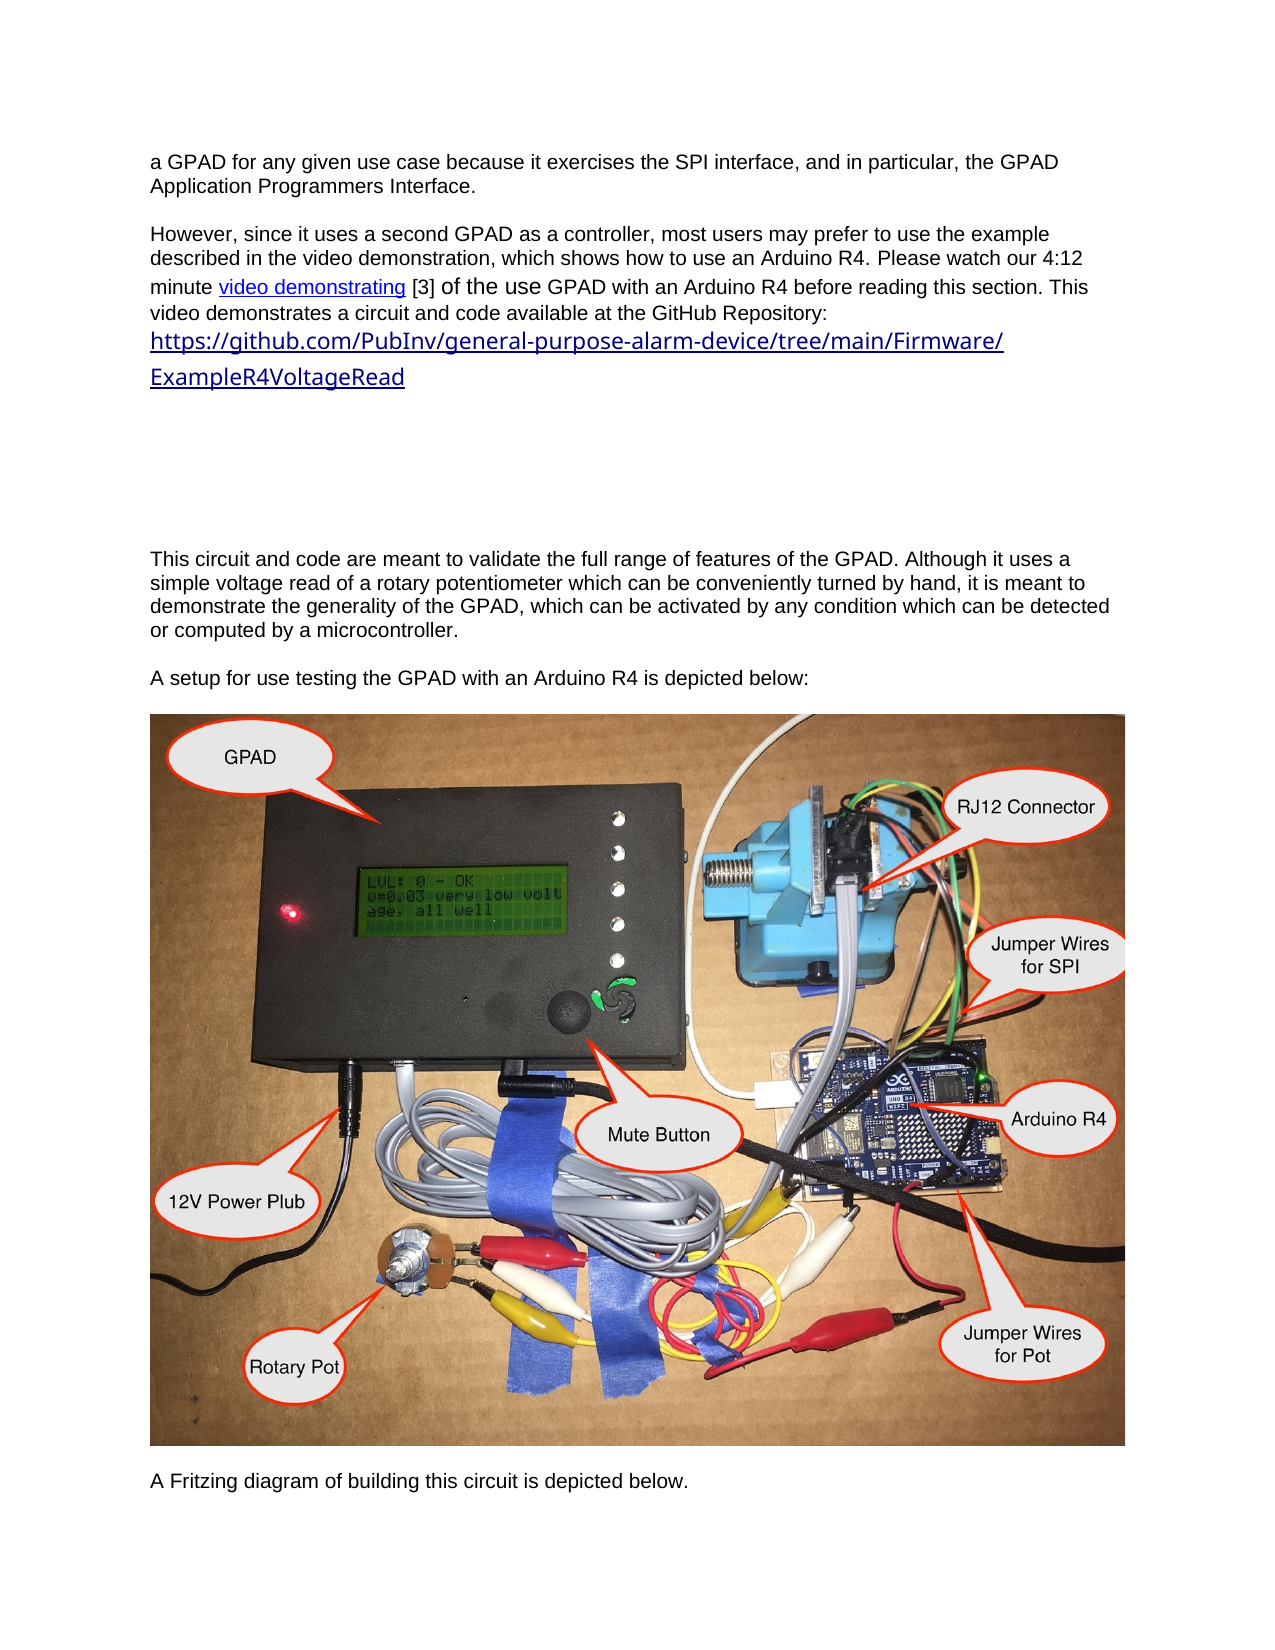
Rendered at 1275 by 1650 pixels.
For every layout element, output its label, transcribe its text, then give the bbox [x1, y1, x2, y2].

picture [150, 714, 1125, 1446]
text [150, 150, 1125, 198]
text However, since it uses a second GPAD as a controller, most users may prefer to use the example described in the video demonstration, which shows how to use an Arduino R4. Please watch our 4:12 minute video demonstrating [3] of the use GPAD with an Arduino R4 before reading this section. This video demonstrates a circuit and code available at the GitHub Repository: [150, 222, 1125, 325]
text A Fritzing diagram of building this circuit is depicted below. [150, 1469, 1125, 1493]
text This circuit and code are meant to validate the full range of features of the GPAD. Although it uses a simple voltage read of a rotary potentiometer which can be conveniently turned by hand, it is meant to demonstrate the generality of the GPAD, which can be activated by any condition which can be detected or computed by a microcontroller. [150, 546, 1125, 642]
text A setup for use testing the GPAD with an Arduino R4 is depicted below: [150, 666, 1125, 690]
text https://github.com/PubInv/general-purpose-alarm-device/tree/main/Firmware/ExampleR4VoltageRead [150, 325, 1125, 392]
